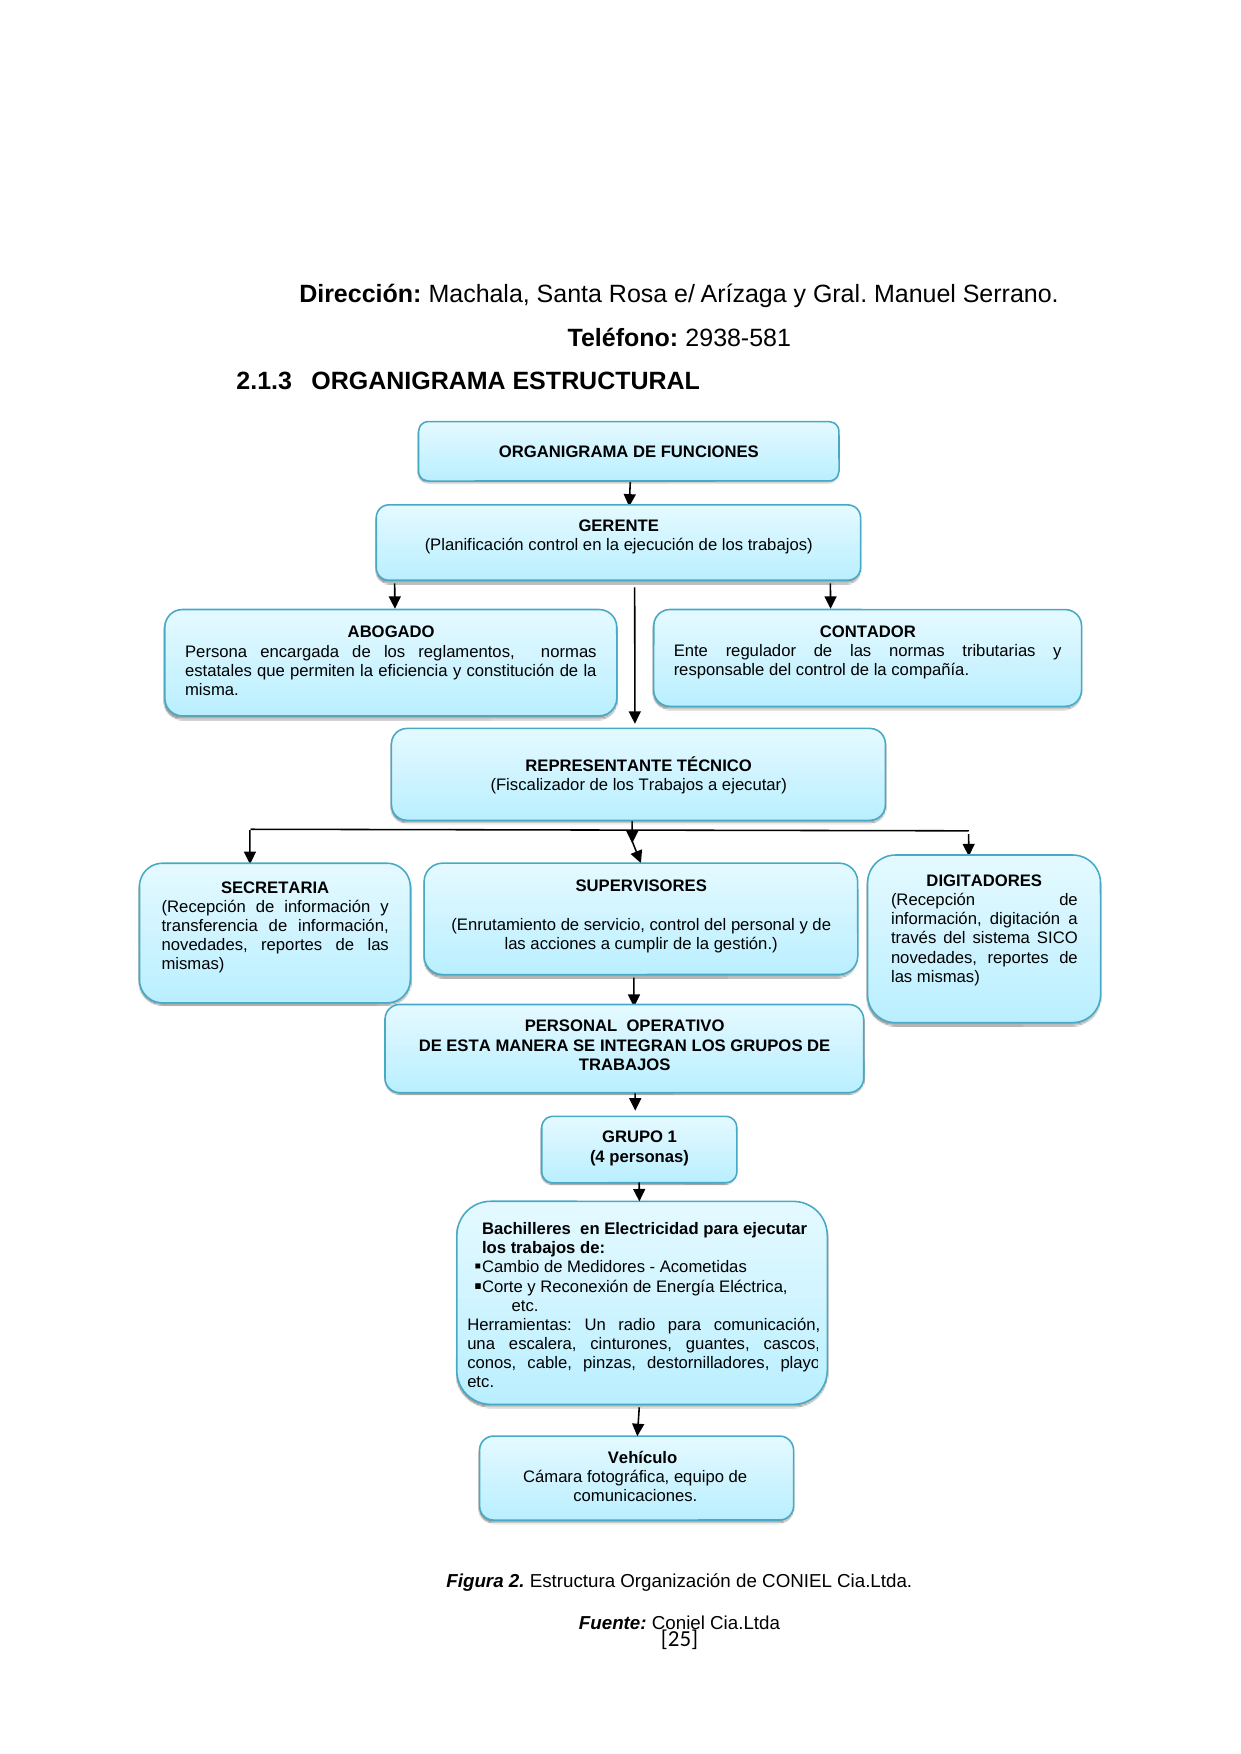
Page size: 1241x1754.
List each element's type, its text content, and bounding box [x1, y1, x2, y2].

text Dirección: Machala, Santa Rosa e/ Arízaga y Gral. Manuel Serrano. Teléfono: 2938-581 [236, 279, 1122, 351]
subtitle ORGANIGRAMA ESTRUCTURAL [236, 366, 1122, 394]
